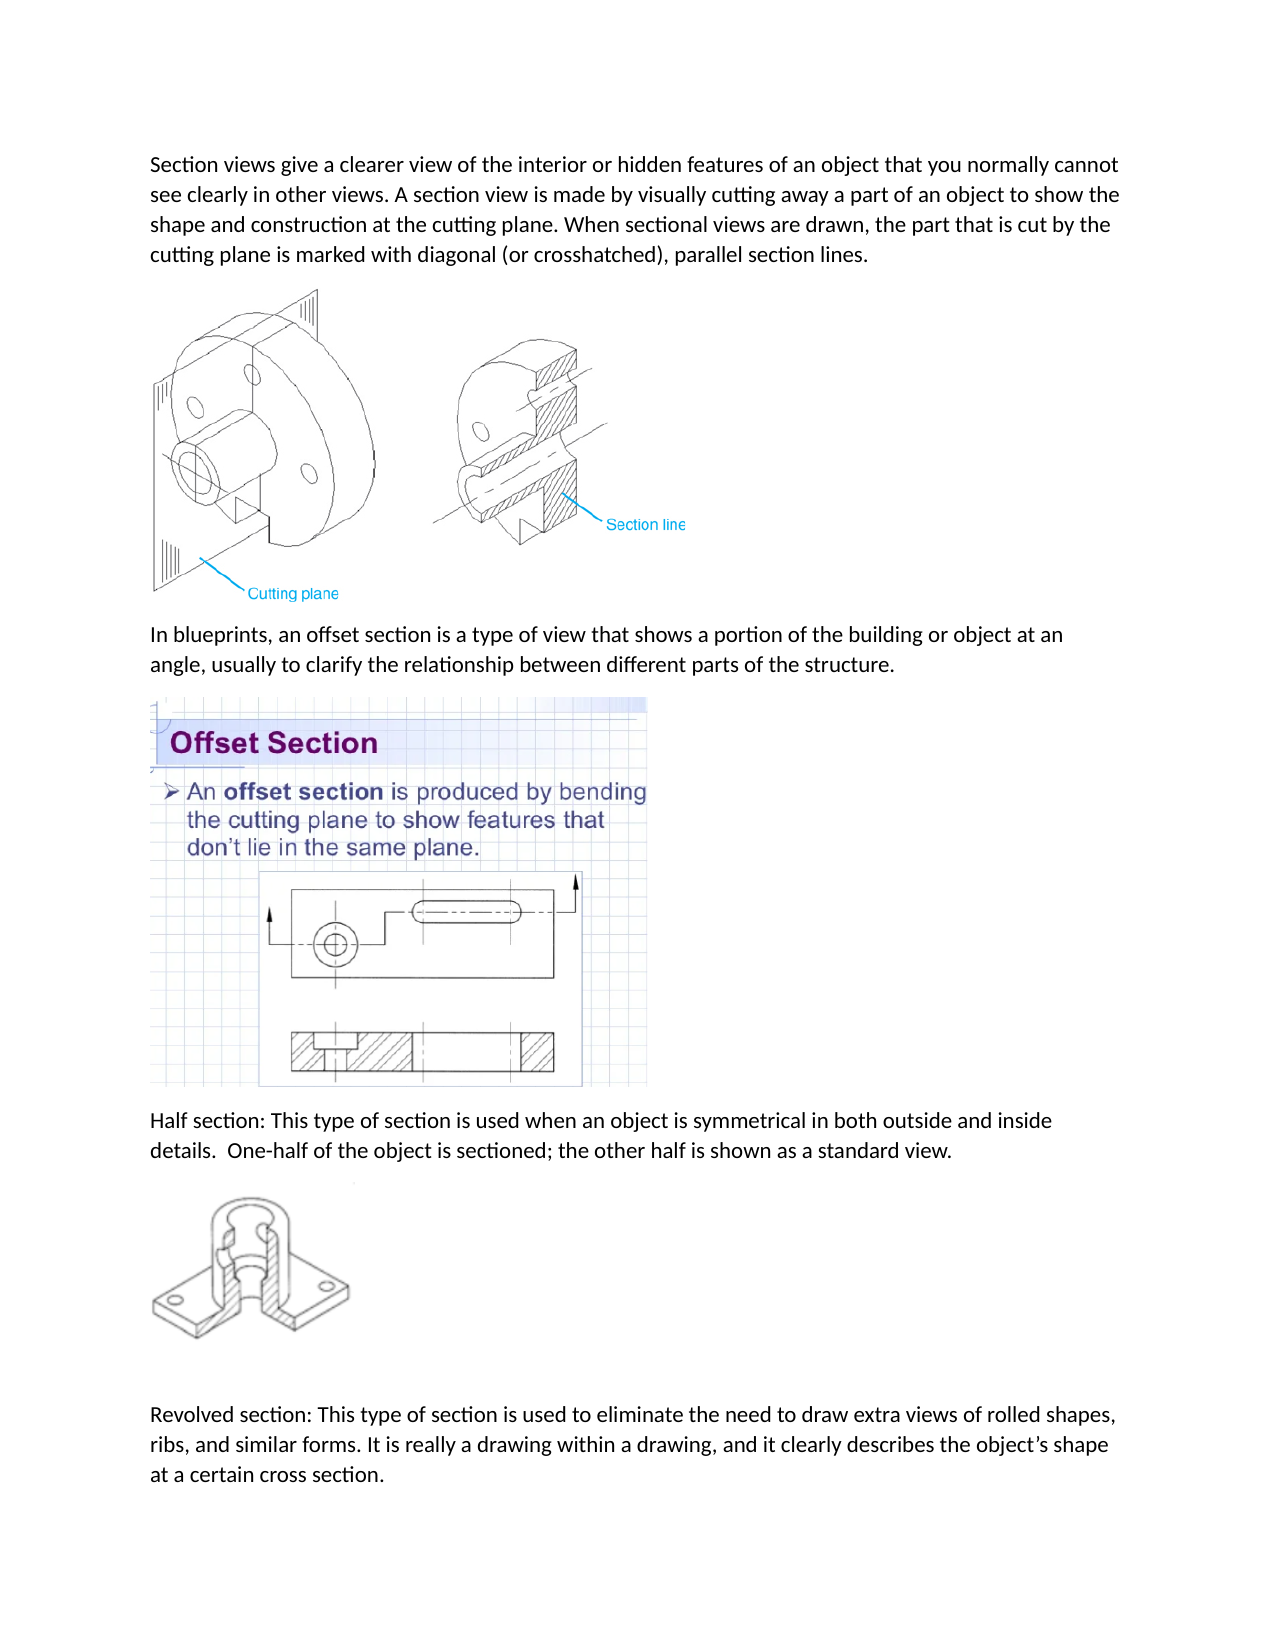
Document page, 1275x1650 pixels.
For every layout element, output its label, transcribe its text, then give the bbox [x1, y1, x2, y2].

text In blueprints, an offset section is a type of view that shows a portion of the building or object at an angle, usually to clarify the relationship between different parts of the structure. [150, 620, 1125, 679]
picture [150, 1182, 355, 1382]
text Section views give a clearer view of the interior or hidden features of an object that you normally cannot see clearly in other views. A section view is made by visually cutting away a part of an object to show the shape and construction at the cutting plane. When sectional views are drawn, the part that is cut by the cutting plane is marked with diagonal (or crosshatched), parallel section lines. [150, 150, 1125, 269]
picture [150, 287, 686, 602]
text Revolved section: This type of section is used to eliminate the need to draw extra views of rolled shapes, ribs, and similar forms. It is really a drawing within a drawing, and it clearly describes the object’s shape at a certain cross section. [150, 1400, 1125, 1488]
picture [150, 697, 648, 1087]
text Half section: This type of section is used when an object is symmetrical in both outside and inside details. One-half of the object is sectioned; the other half is shown as a standard view. [150, 1106, 1125, 1164]
